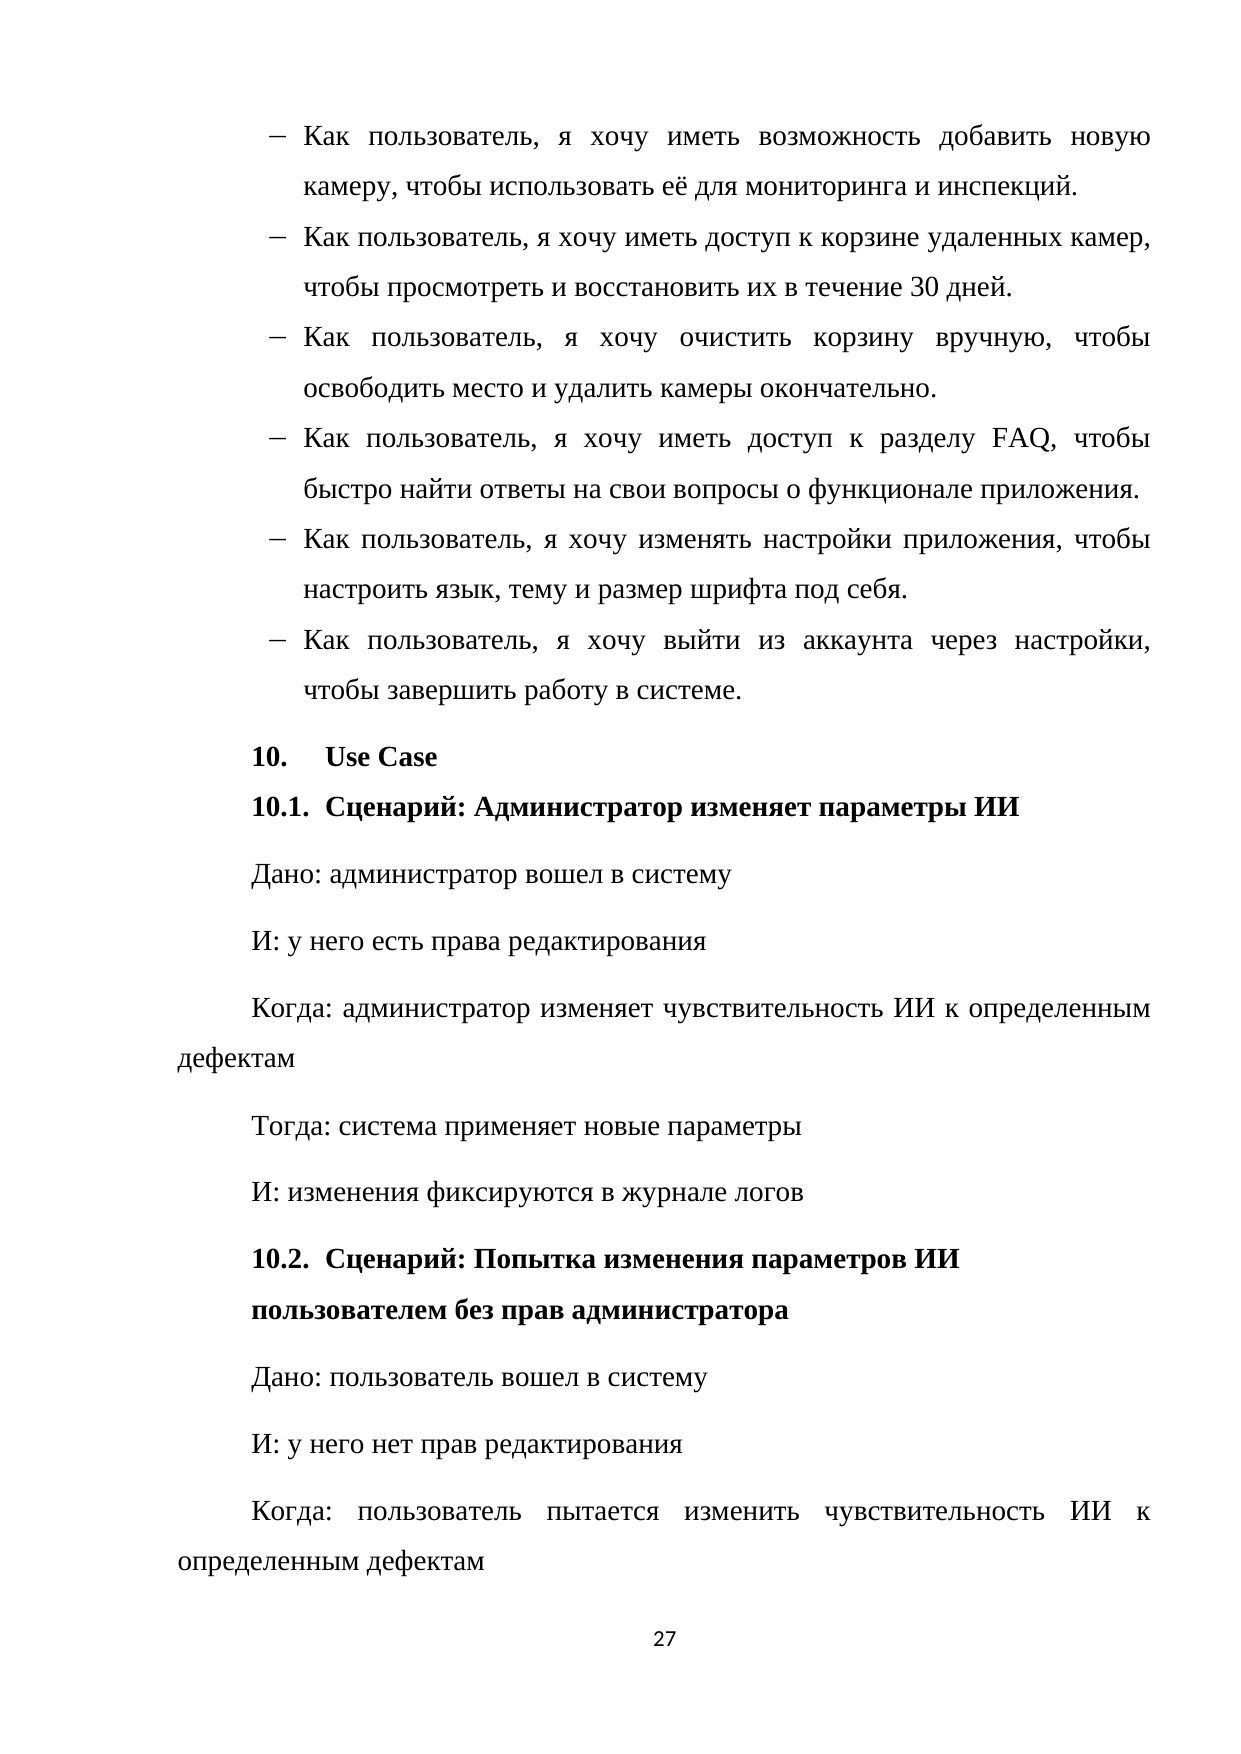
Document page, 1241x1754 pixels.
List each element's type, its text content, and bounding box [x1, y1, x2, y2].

text И: у него нет прав редактирования [177, 1426, 1152, 1459]
text Дано: администратор вошел в систему [177, 856, 1152, 890]
text Сценарий: Администратор изменяет параметры ИИ [251, 789, 1152, 823]
text Когда: пользователь пытается изменить чувствительность ИИ к определенным дефектам [177, 1493, 1152, 1577]
text Как пользователь, я хочу иметь доступ к корзине удаленных камер, чтобы просмотреть и восстановить их в течение 30 дней. [266, 219, 1152, 303]
text Как пользователь, я хочу иметь доступ к разделу FAQ, чтобы быстро найти ответы на свои вопросы о функционале приложения. [266, 420, 1152, 504]
text Сценарий: Попытка изменения параметров ИИ пользователем без прав администратора [251, 1242, 1152, 1325]
text Use Case [251, 739, 1152, 773]
text Как пользователь, я хочу очистить корзину вручную, чтобы освободить место и удалить камеры окончательно. [266, 319, 1152, 403]
text Как пользователь, я хочу выйти из аккаунта через настройки, чтобы завершить работу в системе. [266, 622, 1152, 706]
text Тогда: система применяет новые параметры [177, 1108, 1152, 1141]
text Когда: администратор изменяет чувствительность ИИ к определенным дефектам [177, 990, 1152, 1074]
text И: изменения фиксируются в журнале логов [177, 1174, 1152, 1208]
text Как пользователь, я хочу изменять настройки приложения, чтобы настроить язык, тему и размер шрифта под себя. [266, 521, 1152, 605]
text Как пользователь, я хочу иметь возможность добавить новую камеру, чтобы использовать её для мониторинга и инспекций. [266, 118, 1152, 202]
text И: у него есть права редактирования [177, 923, 1152, 957]
text Дано: пользователь вошел в систему [177, 1359, 1152, 1392]
